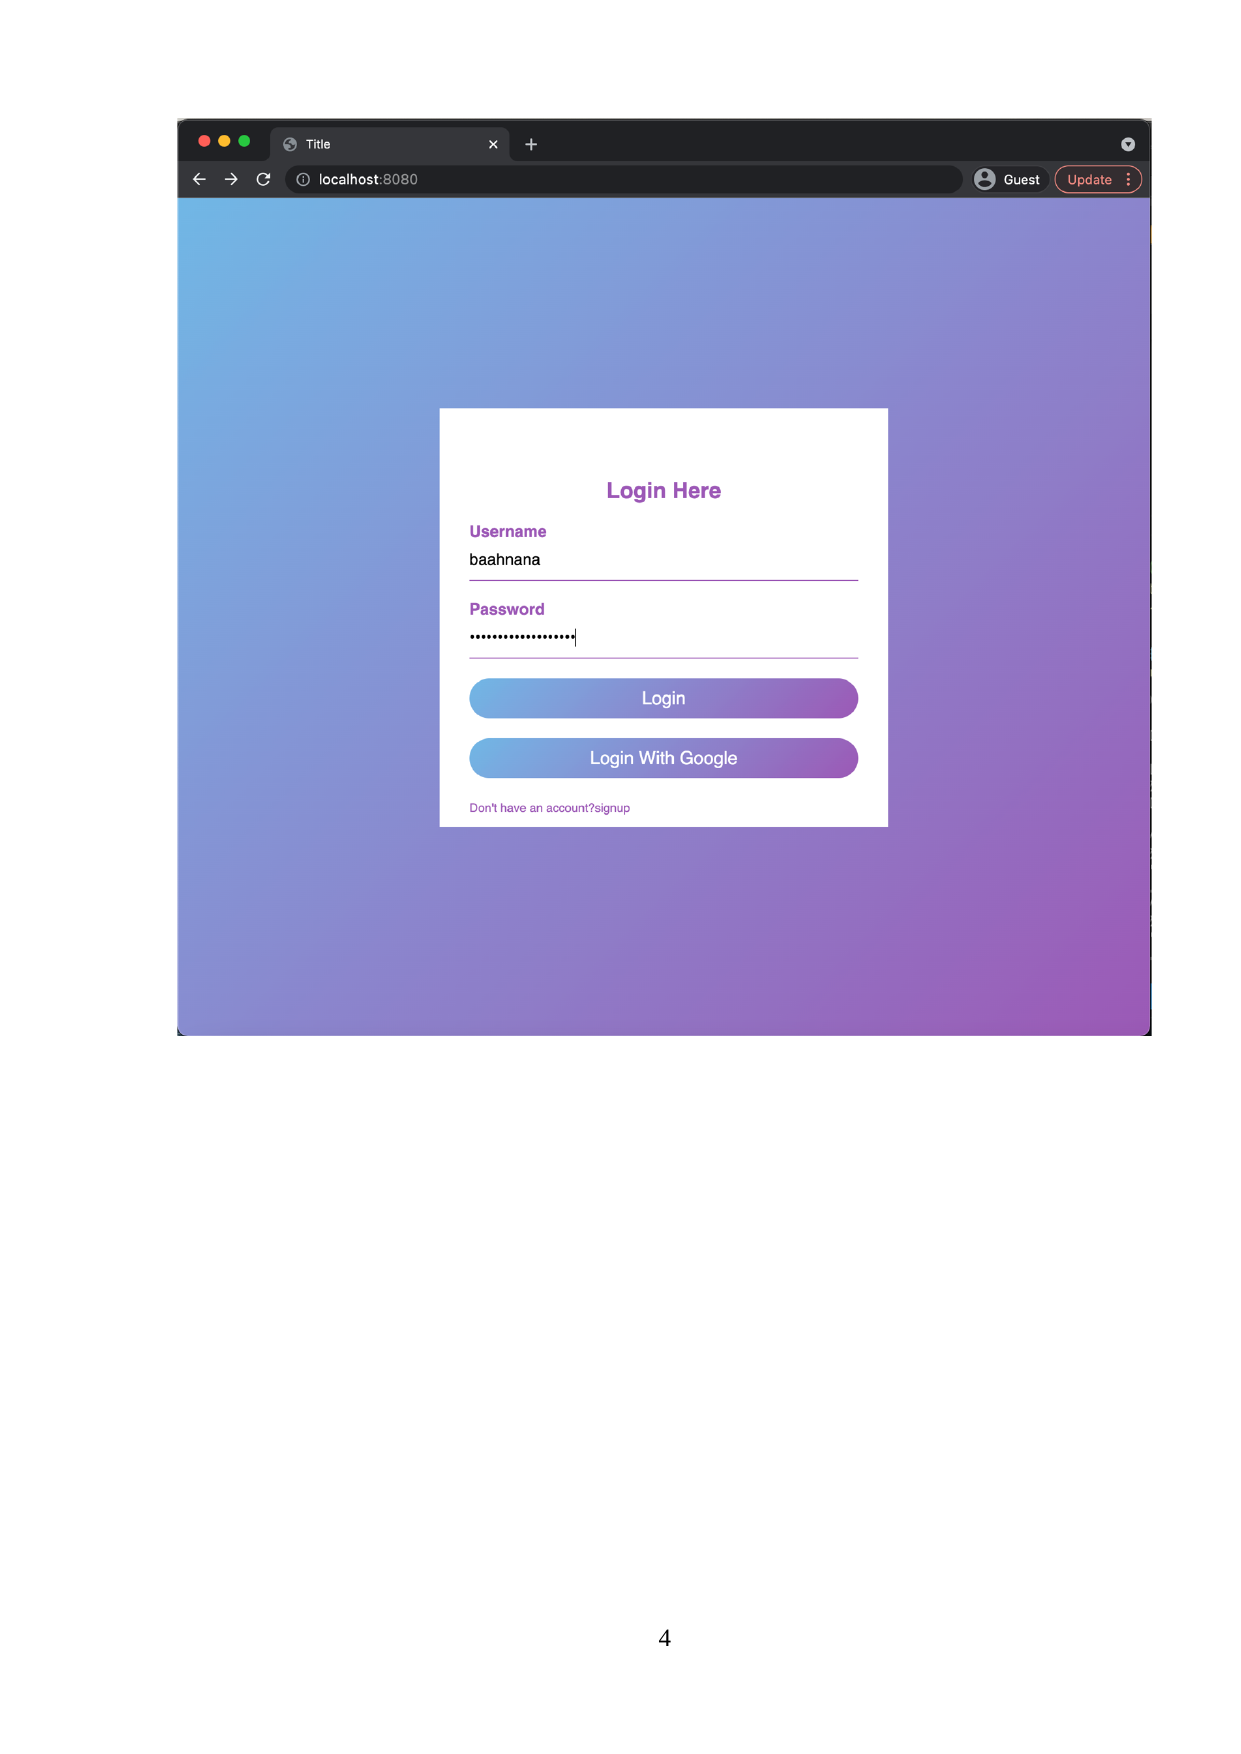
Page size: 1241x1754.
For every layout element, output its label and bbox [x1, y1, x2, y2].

picture [177, 118, 1152, 1036]
